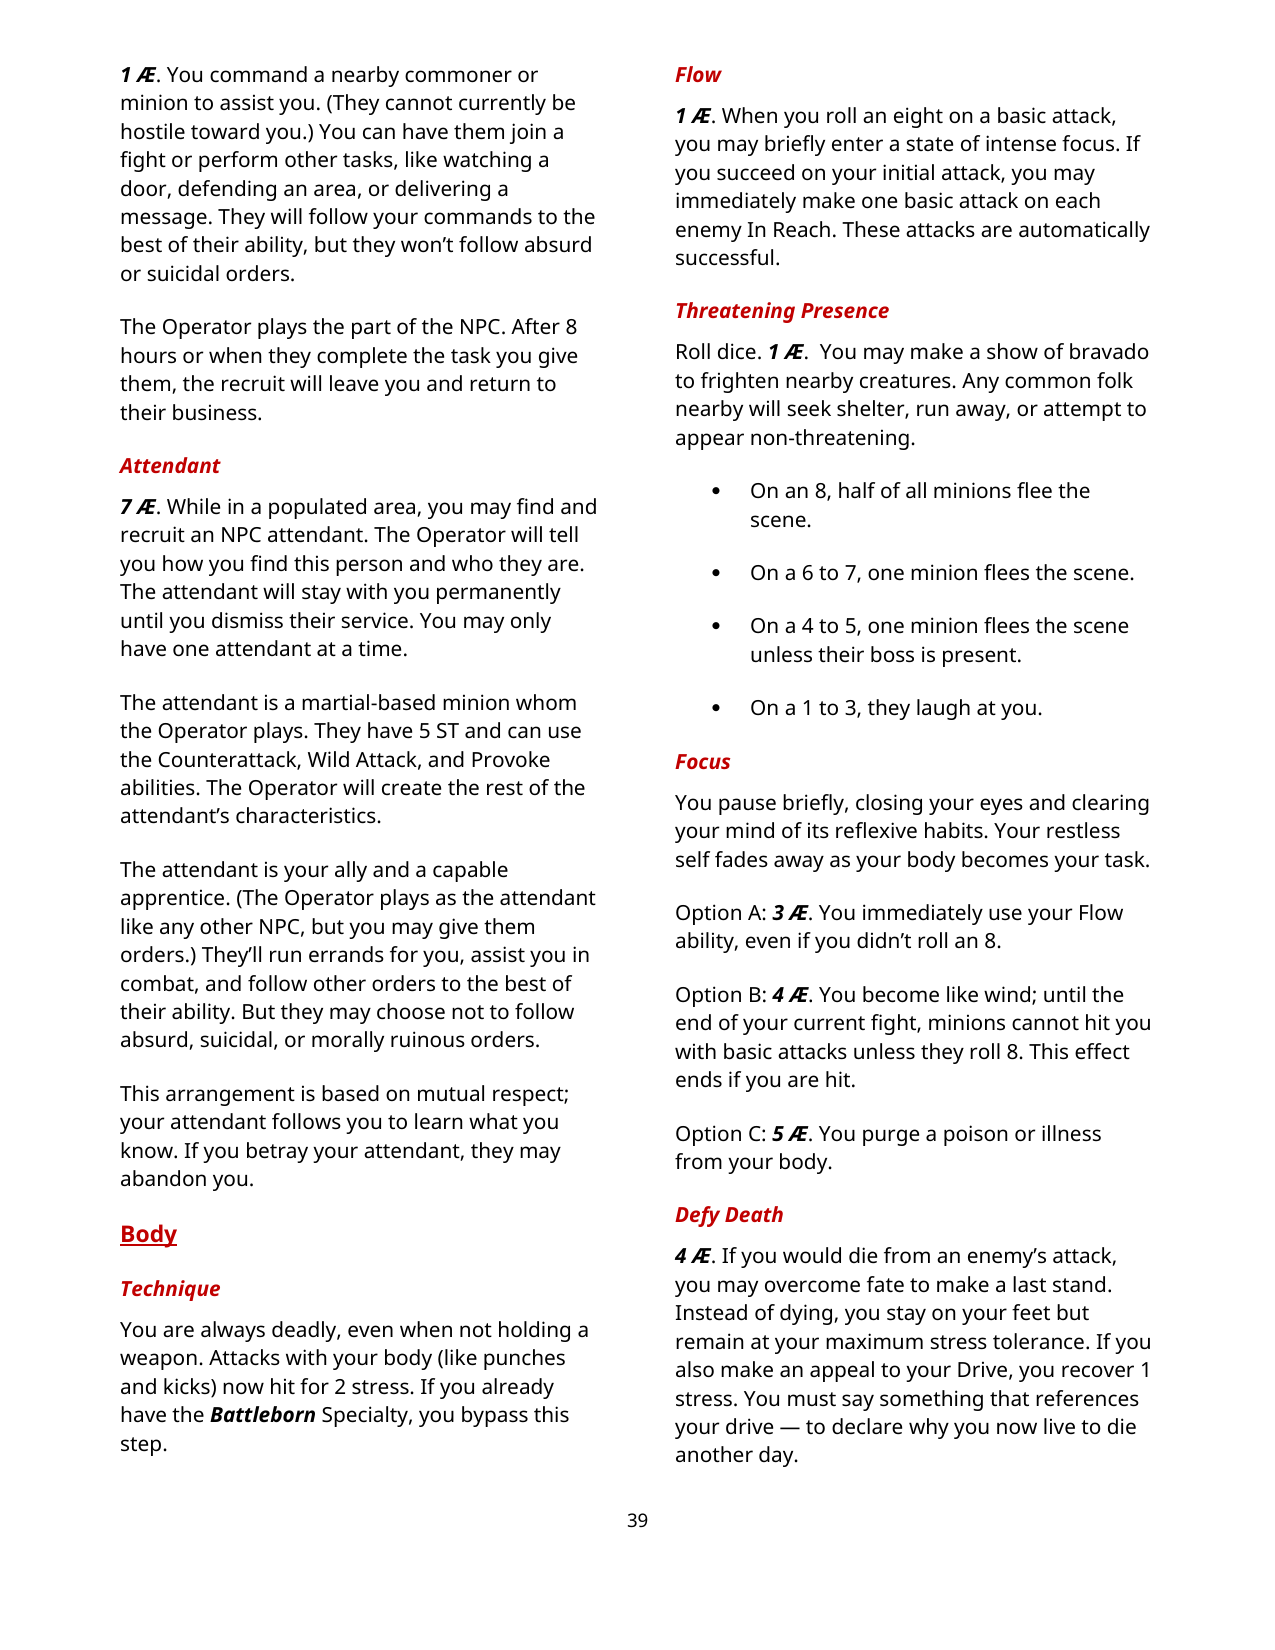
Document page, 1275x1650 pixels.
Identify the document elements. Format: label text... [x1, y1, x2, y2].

text Option A: 3 Æ. You immediately use your Flow ability, even if you didn’t roll an 8. [675, 898, 1155, 955]
text You are always deadly, even when not holding a weapon. Attacks with your body (like punches and kicks) now hit for 2 stress. If you already have the Battleborn Specialty, you bypass this step. [120, 1315, 600, 1457]
text Option C: 5 Æ. You purge a poison or illness from your body. [675, 1119, 1155, 1176]
list On a 6 to 7, one minion flees the scene. [712, 558, 1155, 587]
subtitle Technique [120, 1274, 600, 1302]
subtitle Attendant [120, 451, 600, 480]
subtitle Flow [675, 60, 1155, 88]
list On a 4 to 5, one minion flees the scene unless their boss is present. [712, 612, 1155, 668]
text This arrangement is based on mutual respect; your attendant follows you to learn what you know. If you betray your attendant, they may abandon you. [120, 1079, 600, 1193]
text 4 Æ. If you would die from an enemy’s attack, you may overcome fate to make a last stand. Instead of dying, you stay on your feet but remain at your maximum stress tolerance. If you also make an appeal to your Drive, you recover 1 stress. You must say something that references your drive — to declare why you now live to die another day. [675, 1242, 1155, 1469]
text The Operator plays the part of the NPC. After 8 hours or when they complete the task you give them, the recruit will leave you and return to their business. [120, 312, 600, 426]
text 7 Æ. While in a populated area, you may find and recruit an NPC attendant. The Operator will tell you how you find this person and who they are. The attendant will stay with you permanently until you dismiss their service. You may only have one attendant at a time. [120, 492, 600, 663]
text The attendant is your ally and a capable apprentice. (The Operator plays as the attendant like any other NPC, but you may give them orders.) They’ll run errands for you, assist you in combat, and follow other orders to the best of their ability. But they may choose not to follow absurd, suicidal, or morally ruinous orders. [120, 855, 600, 1054]
subtitle Body [120, 1218, 600, 1249]
text 1 Æ. You command a nearby commoner or minion to assist you. (They cannot currently be hostile toward you.) You can have them join a fight or perform other tasks, like watching a door, defending an area, or delivering a message. They will follow your commands to the best of their ability, but they won’t follow absurd or suicidal orders. [120, 60, 600, 287]
text Roll dice. 1 Æ. You may make a show of bravado to frighten nearby creatures. Any common folk nearby will seek shelter, run away, or attempt to appear non-threatening. [675, 337, 1155, 451]
subtitle Focus [675, 747, 1155, 775]
text 1 Æ. When you roll an eight on a basic attack, you may briefly enter a state of intense focus. If you succeed on your initial attack, you may immediately make one basic attack on each enemy In Reach. These attacks are automatically successful. [675, 101, 1155, 272]
text Option B: 4 Æ. You become like wind; until the end of your current fight, minions cannot hit you with basic attacks unless they roll 8. This effect ends if you are hit. [675, 980, 1155, 1094]
list On a 1 to 3, they laugh at you. [712, 693, 1155, 722]
text You pause briefly, closing your eyes and clearing your mind of its reflexive habits. Your restless self fades away as your body becomes your task. [675, 788, 1155, 873]
subtitle Threatening Presence [675, 297, 1155, 325]
text The attendant is a martial-based minion whom the Operator plays. They have 5 ST and can use the Counterattack, Wild Attack, and Provoke abilities. The Operator will create the rest of the attendant’s characteristics. [120, 688, 600, 830]
list On an 8, half of all minions flee the scene. [712, 476, 1155, 533]
subtitle Defy Death [675, 1201, 1155, 1229]
